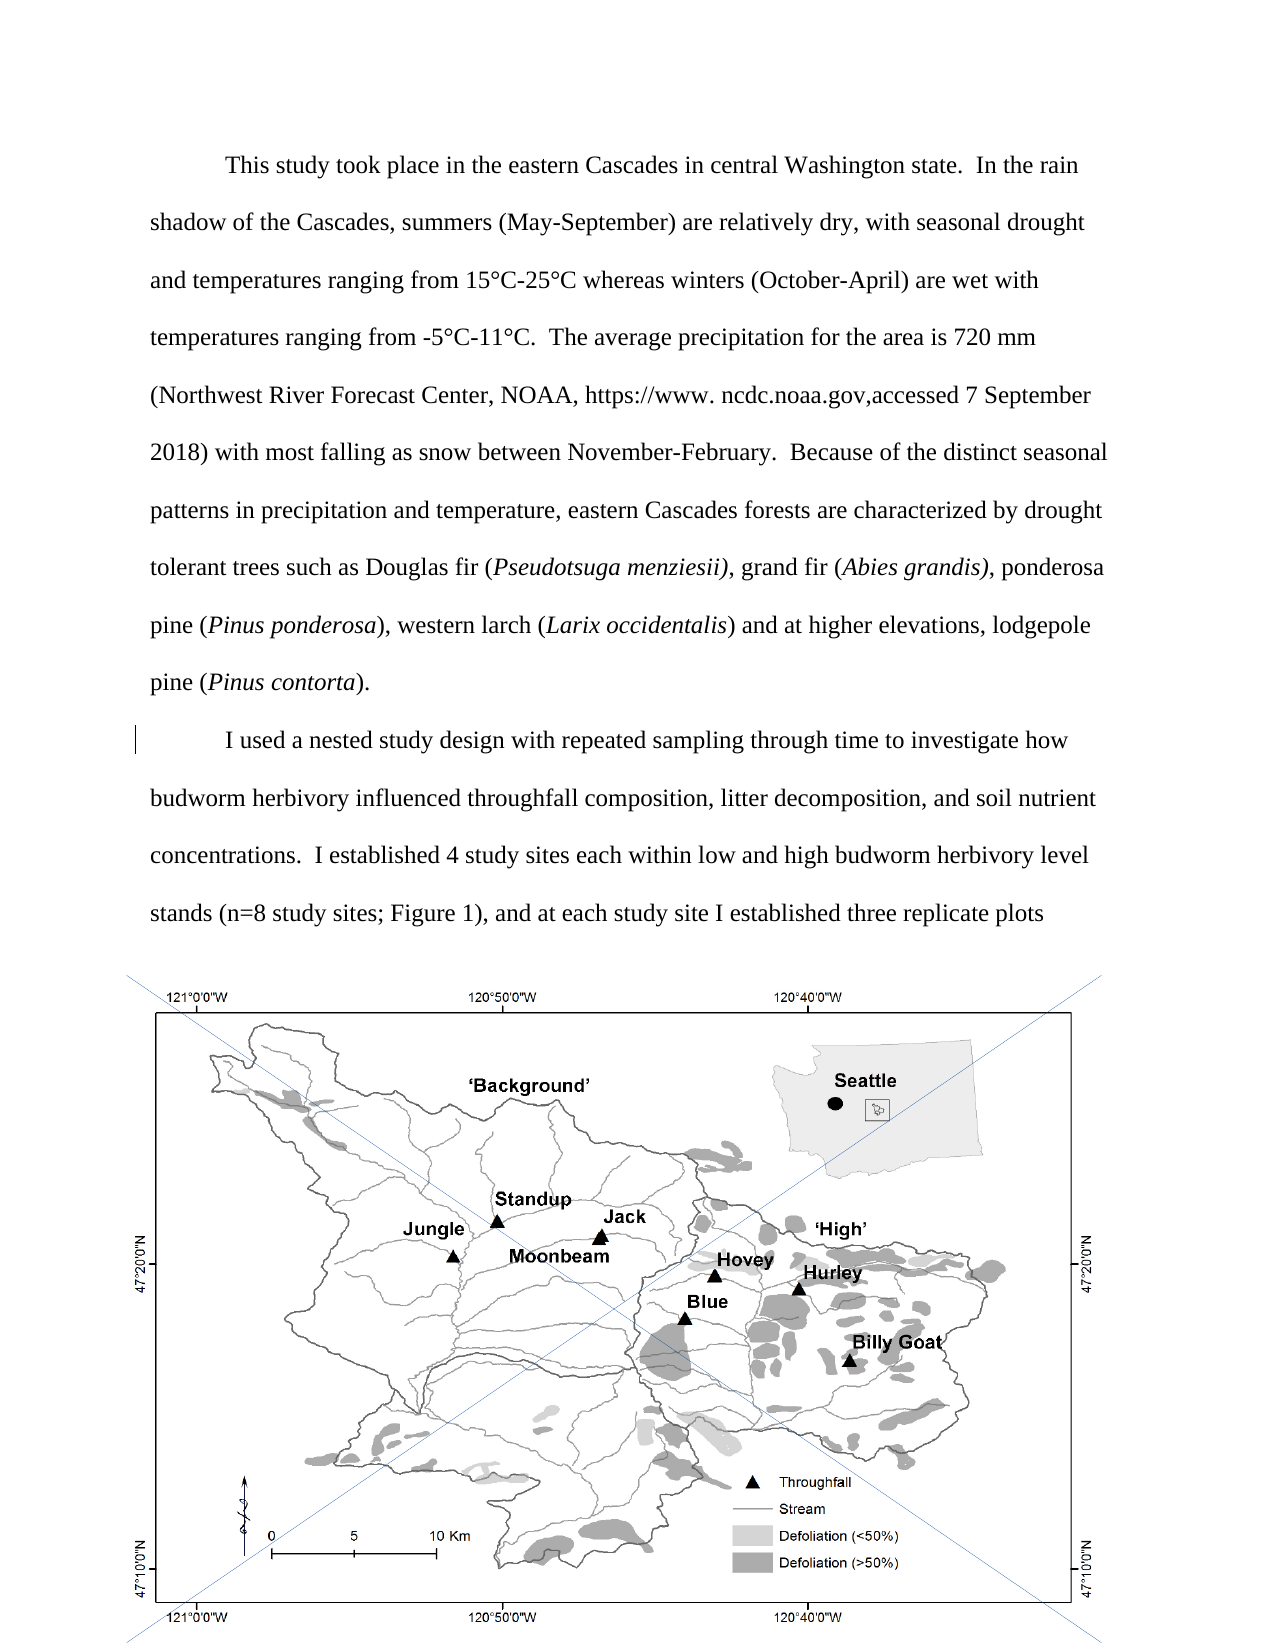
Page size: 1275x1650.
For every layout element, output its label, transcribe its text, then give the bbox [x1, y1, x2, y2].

text This study took place in the eastern Cascades in central Washington state. In the rain shadow of the Cascades, summers (May-September) are relatively dry, with seasonal drought and temperatures ranging from 15°C-25°C whereas winters (October-April) are wet with temperatures ranging from -5°C-11°C. The average precipitation for the area is 720 mm (Northwest River Forecast Center, NOAA, https://www. ncdc.noaa.gov,accessed 7 September 2018) with most falling as snow between November-February. Because of the distinct seasonal patterns in precipitation and temperature, eastern Cascades forests are characterized by drought tolerant trees such as Douglas fir (Pseudotsuga menziesii), grand fir (Abies grandis), ponderosa pine (Pinus ponderosa), western larch (Larix occidentalis) and at higher elevations, lodgepole pine (Pinus contorta). [150, 150, 1125, 696]
picture [128, 1310, 1100, 1643]
picture [126, 976, 612, 1642]
picture [128, 975, 1100, 1308]
picture [616, 976, 1102, 1642]
text I used a nested study design with repeated sampling through time to investigate how budworm herbivory influenced throughfall composition, litter decomposition, and soil nutrient concentrations. I established 4 study sites each within low and high budworm herbivory level stands (n=8 study sites; Figure 1), and at each study site I established three replicate plots approximately 15 m from each other from upstream to downstream (n=24 total sample plots). The low budworm sites were located in the Teanaway Community Forest in Washington state, approximately 40 miles northeast of Central Washington University (Figure 1)near the following creeks: Stand Up Creek (903 m a.s.l.) where sites were on a slope with light tree cover, Jungle Creek (824 m a.s.l.) where sites were often disturbed by free range cattle, Jack Creek (963 m a.s.l.) where sites were under moderately heavy tree cover, and Moonbeam Creek (973 m a.s.l. where sites were also under moderately heavy tree cover. The high budworm sites were located in the Swauk drainage in the Okanogan-Wenatchee National Forest in Washington state approximately 45 miles north of Central Washington University and east of the low budworm sites (Figure 1). These study sites were located near the following creeks: Cougar Creek (984 m a.s.l.) where sites were on a slope, Hurley Creek (978 m a.s.l.) where sites were located further away from the stream in comparison to other sites due to the stream being less accessible in a confined valley, Hovey Creek (1050 m a.s.l.) where sites were under moderately heavy tree cover, and Blue Creek (1055 m a.s.l.) where sites were also further away from the stream due to difficulty of access. Although each individual site varied based on microclimatic factors, sites were exposed to similar temperature and precipitation patterns based on similar elevation and being within roughly 20 km of each other. [150, 725, 1125, 927]
